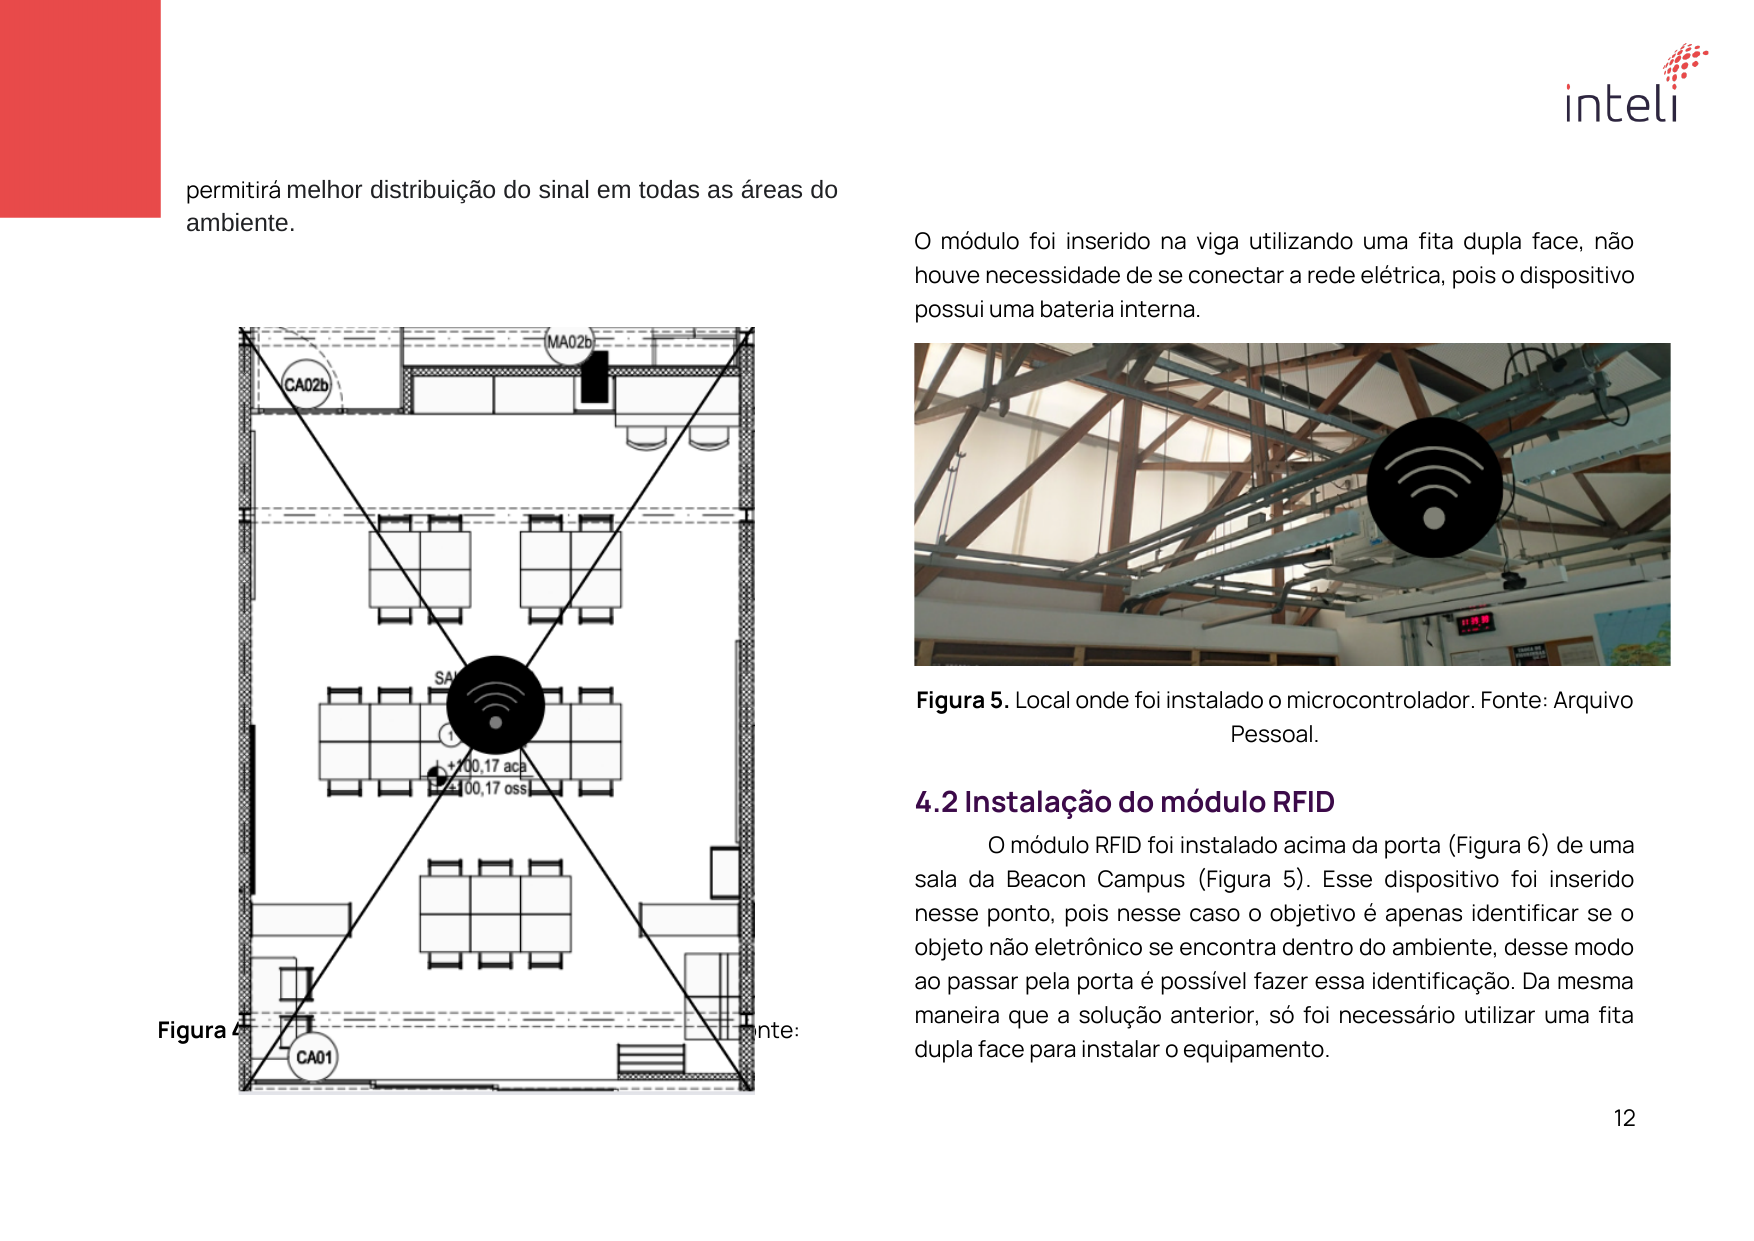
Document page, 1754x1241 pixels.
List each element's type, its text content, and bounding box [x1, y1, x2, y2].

picture [914, 343, 1671, 666]
text Figura 4. Instalação do microcontrolador em uma sala. Fonte: Arquivo pessoal. [118, 1014, 238, 1079]
picture [1566, 43, 1709, 122]
text Figura 5. Local onde foi instalado o microcontrolador. Fonte: Arquivo Pessoal. [914, 684, 1636, 749]
picture [0, 0, 161, 218]
text Figura 4. Instalação do microcontrolador em uma sala. Fonte: Arquivo pessoal. [755, 1014, 839, 1079]
subtitle 4.2 Instalação do módulo RFID [914, 781, 1636, 821]
text O módulo RFID foi instalado acima da porta (Figura 6) de uma sala da Beacon Campus (Figura 5). Esse dispositivo foi inserido nesse ponto, pois nesse caso o objetivo é apenas identificar se o objeto não eletrônico se encontra dentro do ambiente, desse modo ao passar pela porta é possível fazer essa identificação. Da mesma maneira que a solução anterior, só foi necessário utilizar uma fita dupla face para instalar o equipamento. [914, 829, 1636, 1064]
text O módulo foi inserido na viga utilizando uma fita dupla face, não houve necessidade de se conectar a rede elétrica, pois o dispositivo possui uma bateria interna. [914, 225, 1636, 324]
picture [238, 327, 755, 1095]
